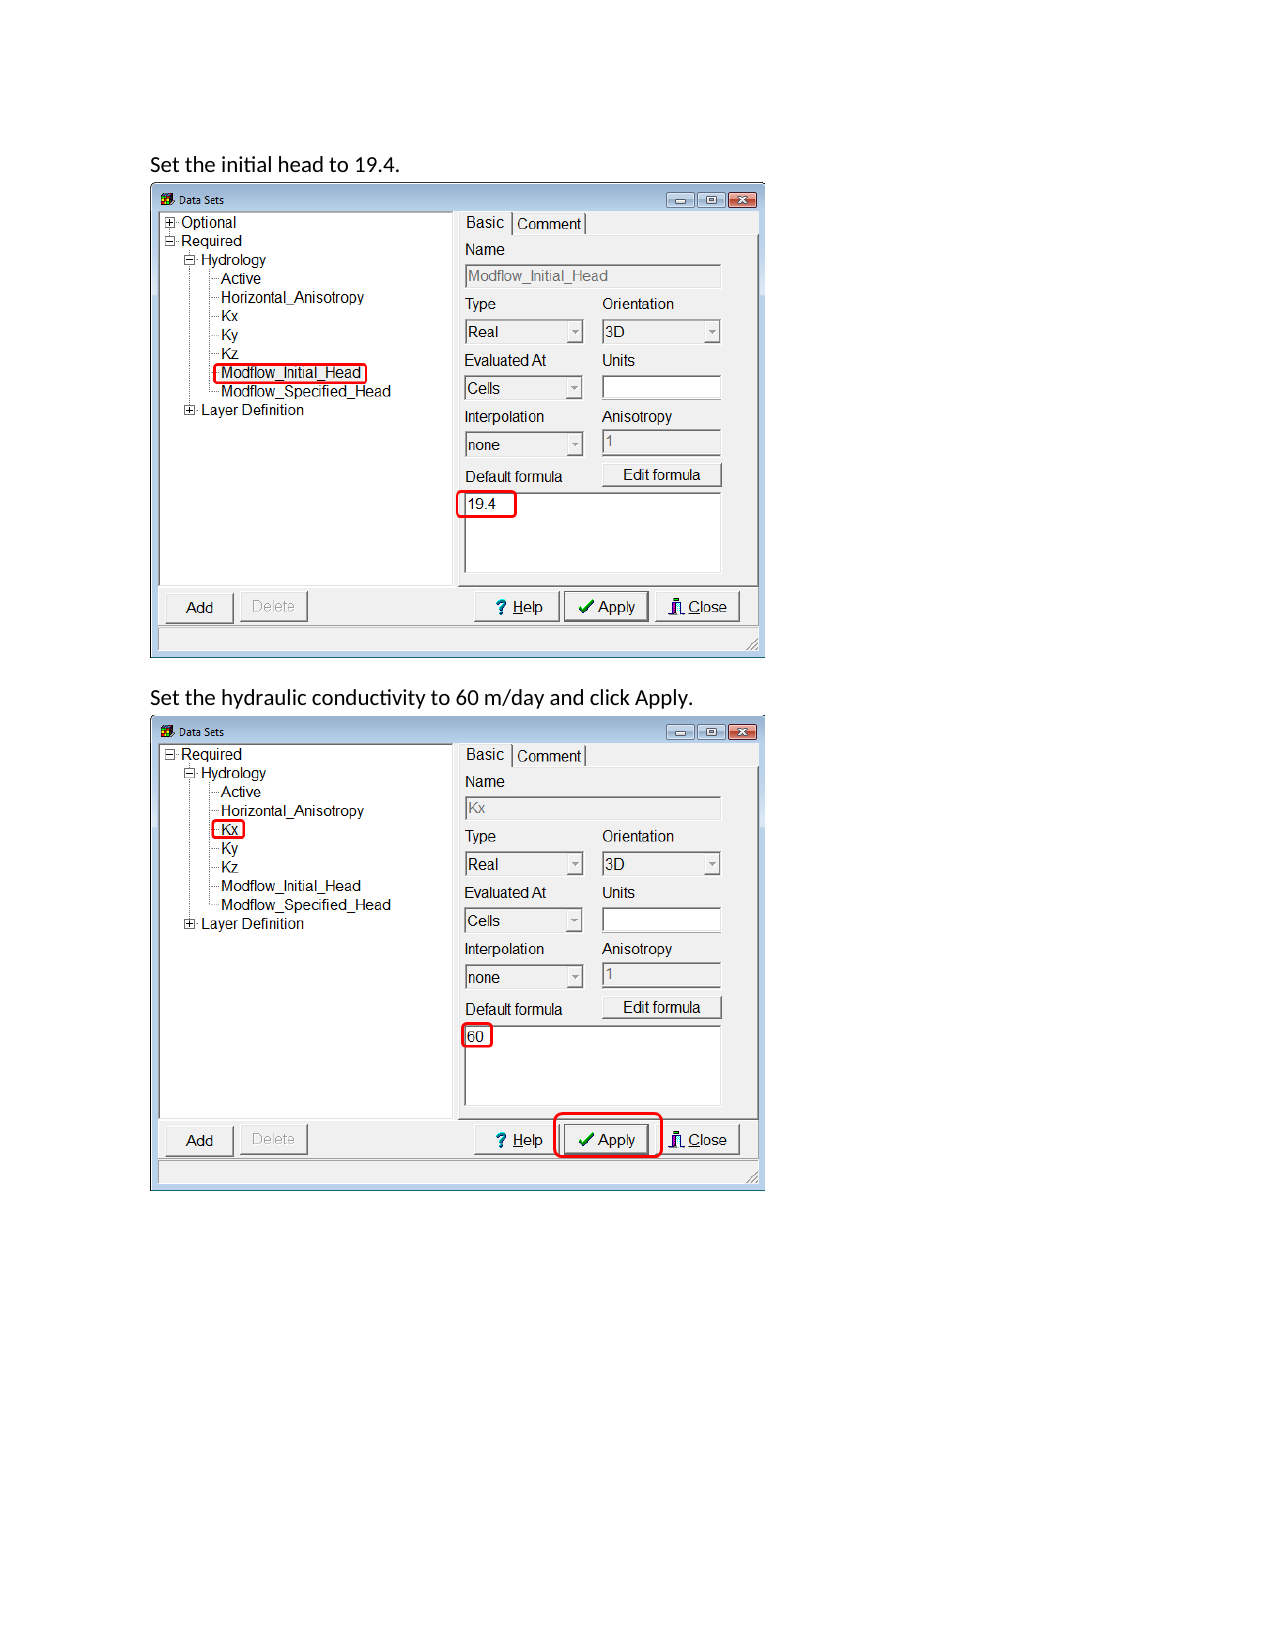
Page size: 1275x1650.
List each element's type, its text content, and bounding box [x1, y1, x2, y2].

picture [150, 715, 765, 1191]
picture [150, 182, 765, 658]
